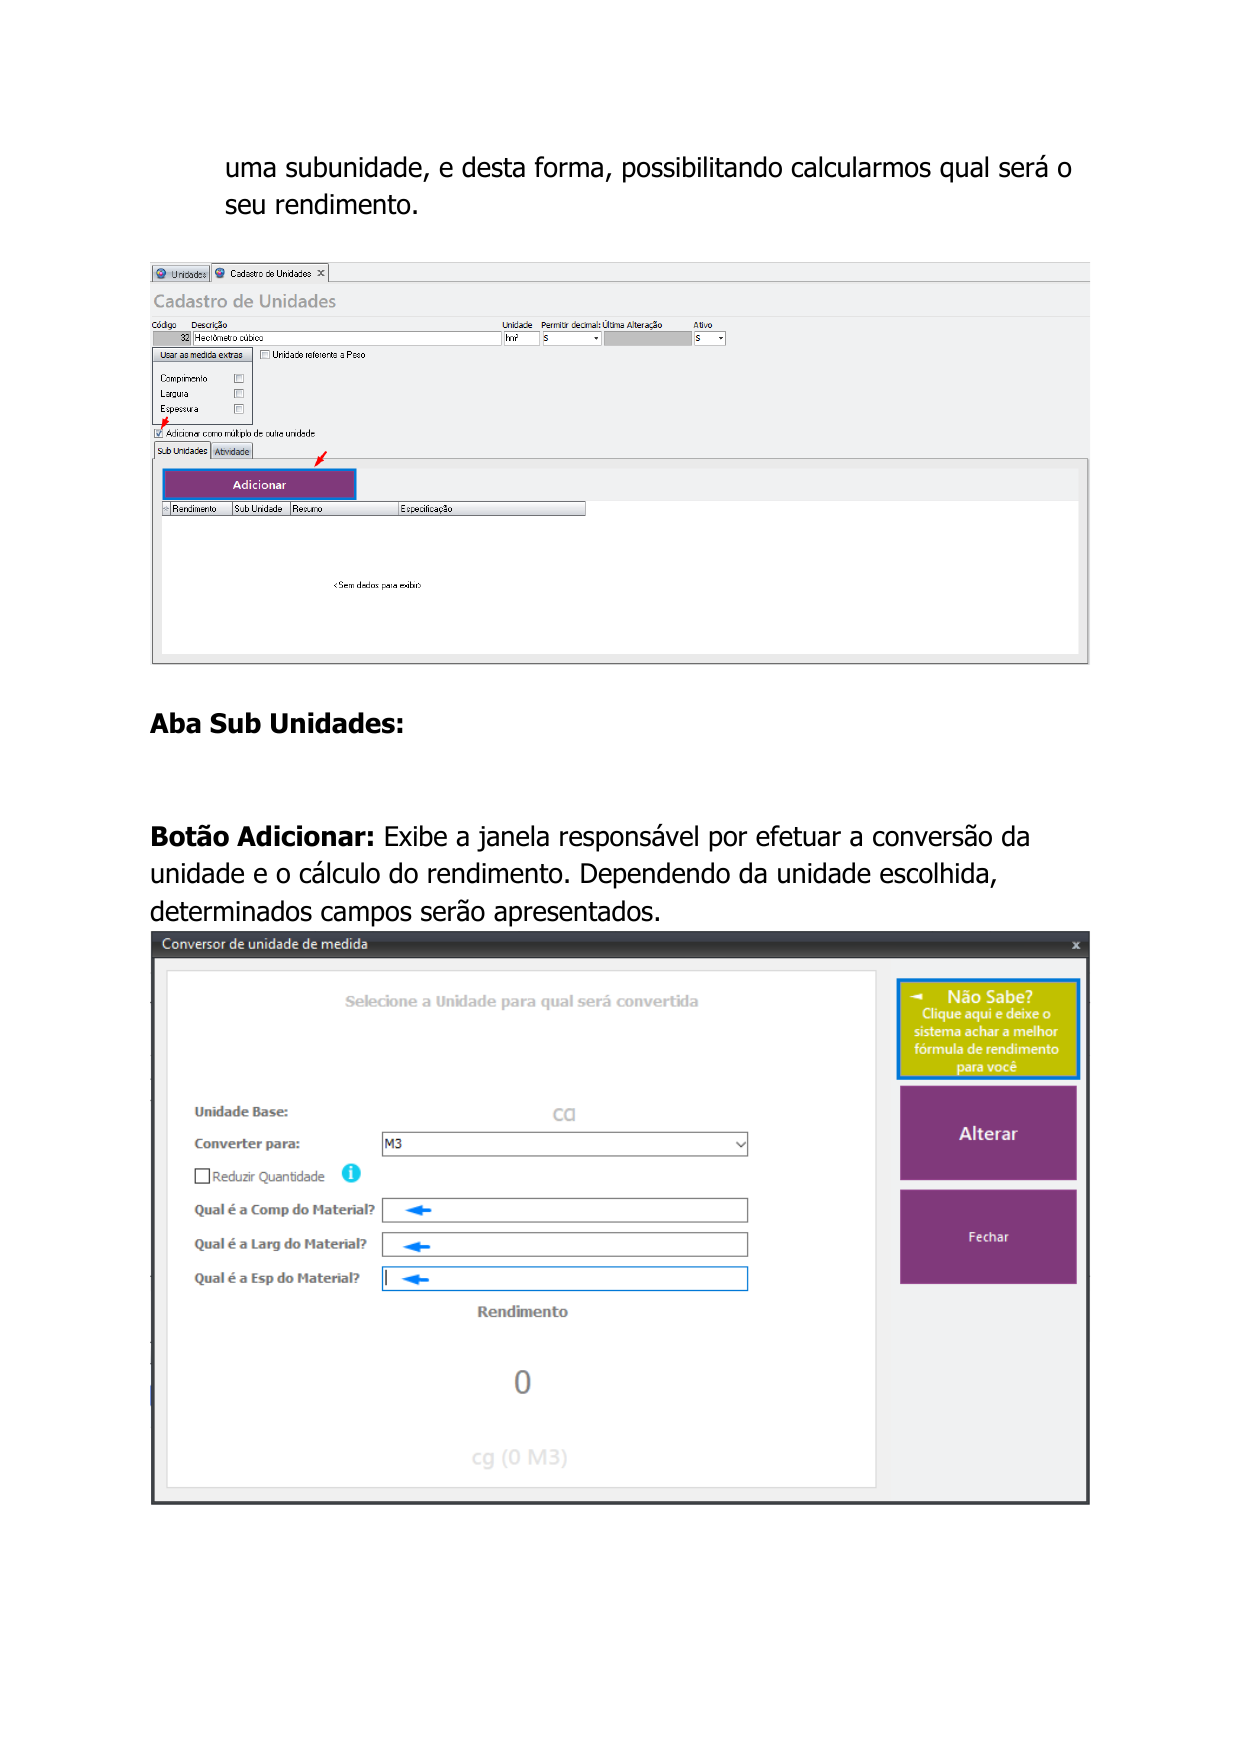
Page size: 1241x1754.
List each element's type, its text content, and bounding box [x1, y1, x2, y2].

picture [150, 262, 1091, 665]
text Aba Sub Unidades: [150, 706, 1090, 739]
picture [150, 931, 1091, 1506]
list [187, 150, 1090, 220]
text Botão Adicionar: Exibe a janela responsável por efetuar a conversão da unidade e o cálculo do rendimento. Dependendo da unidade escolhida, determinados campos serão apresentados. [150, 819, 1090, 931]
